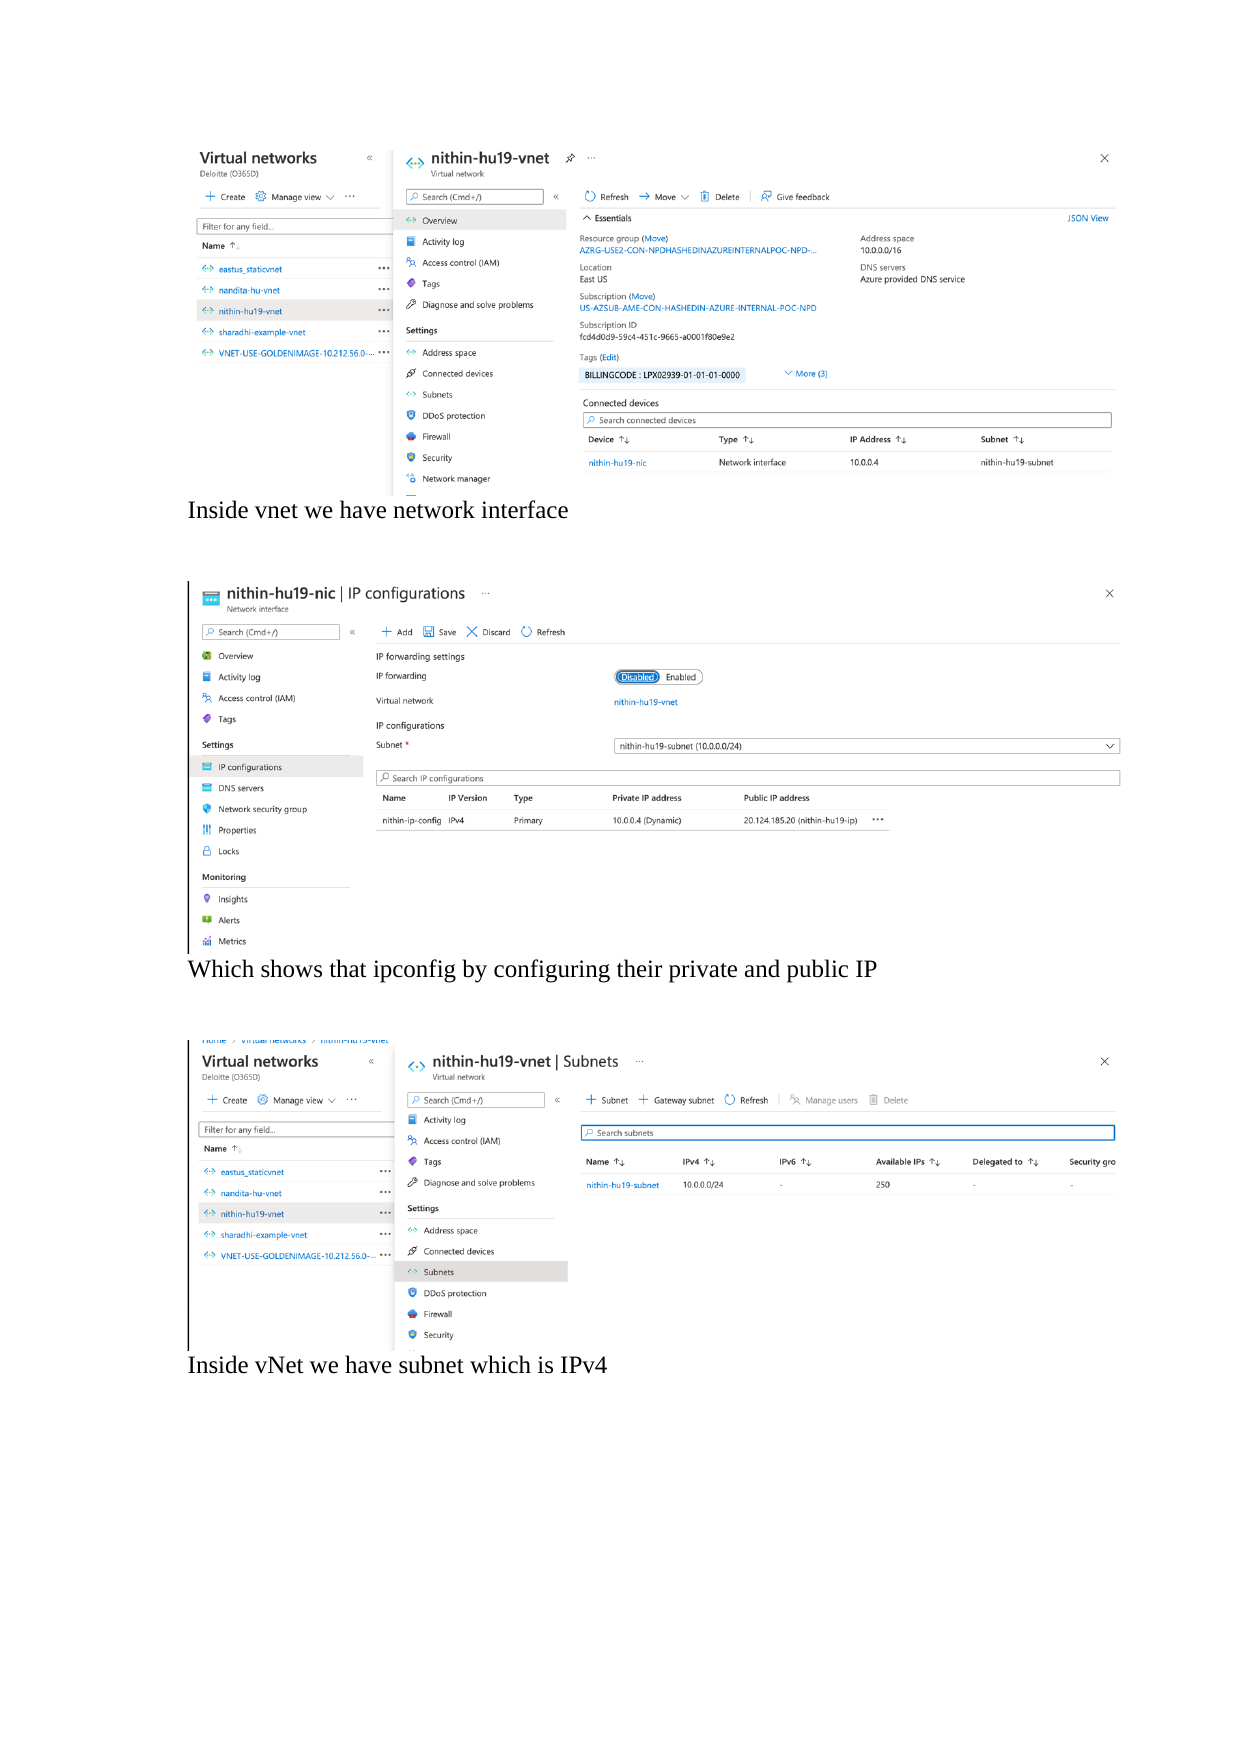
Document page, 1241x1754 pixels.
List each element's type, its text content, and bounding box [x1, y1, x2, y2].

text Inside vnet we have network interface [187, 496, 1090, 524]
text Inside vNet we have subnet which is IPv4 [187, 1351, 1090, 1379]
picture [187, 1040, 1128, 1351]
text Which shows that ipconfig by configuring their private and public IP [187, 954, 1090, 983]
picture [187, 581, 1128, 954]
picture [187, 150, 1128, 496]
